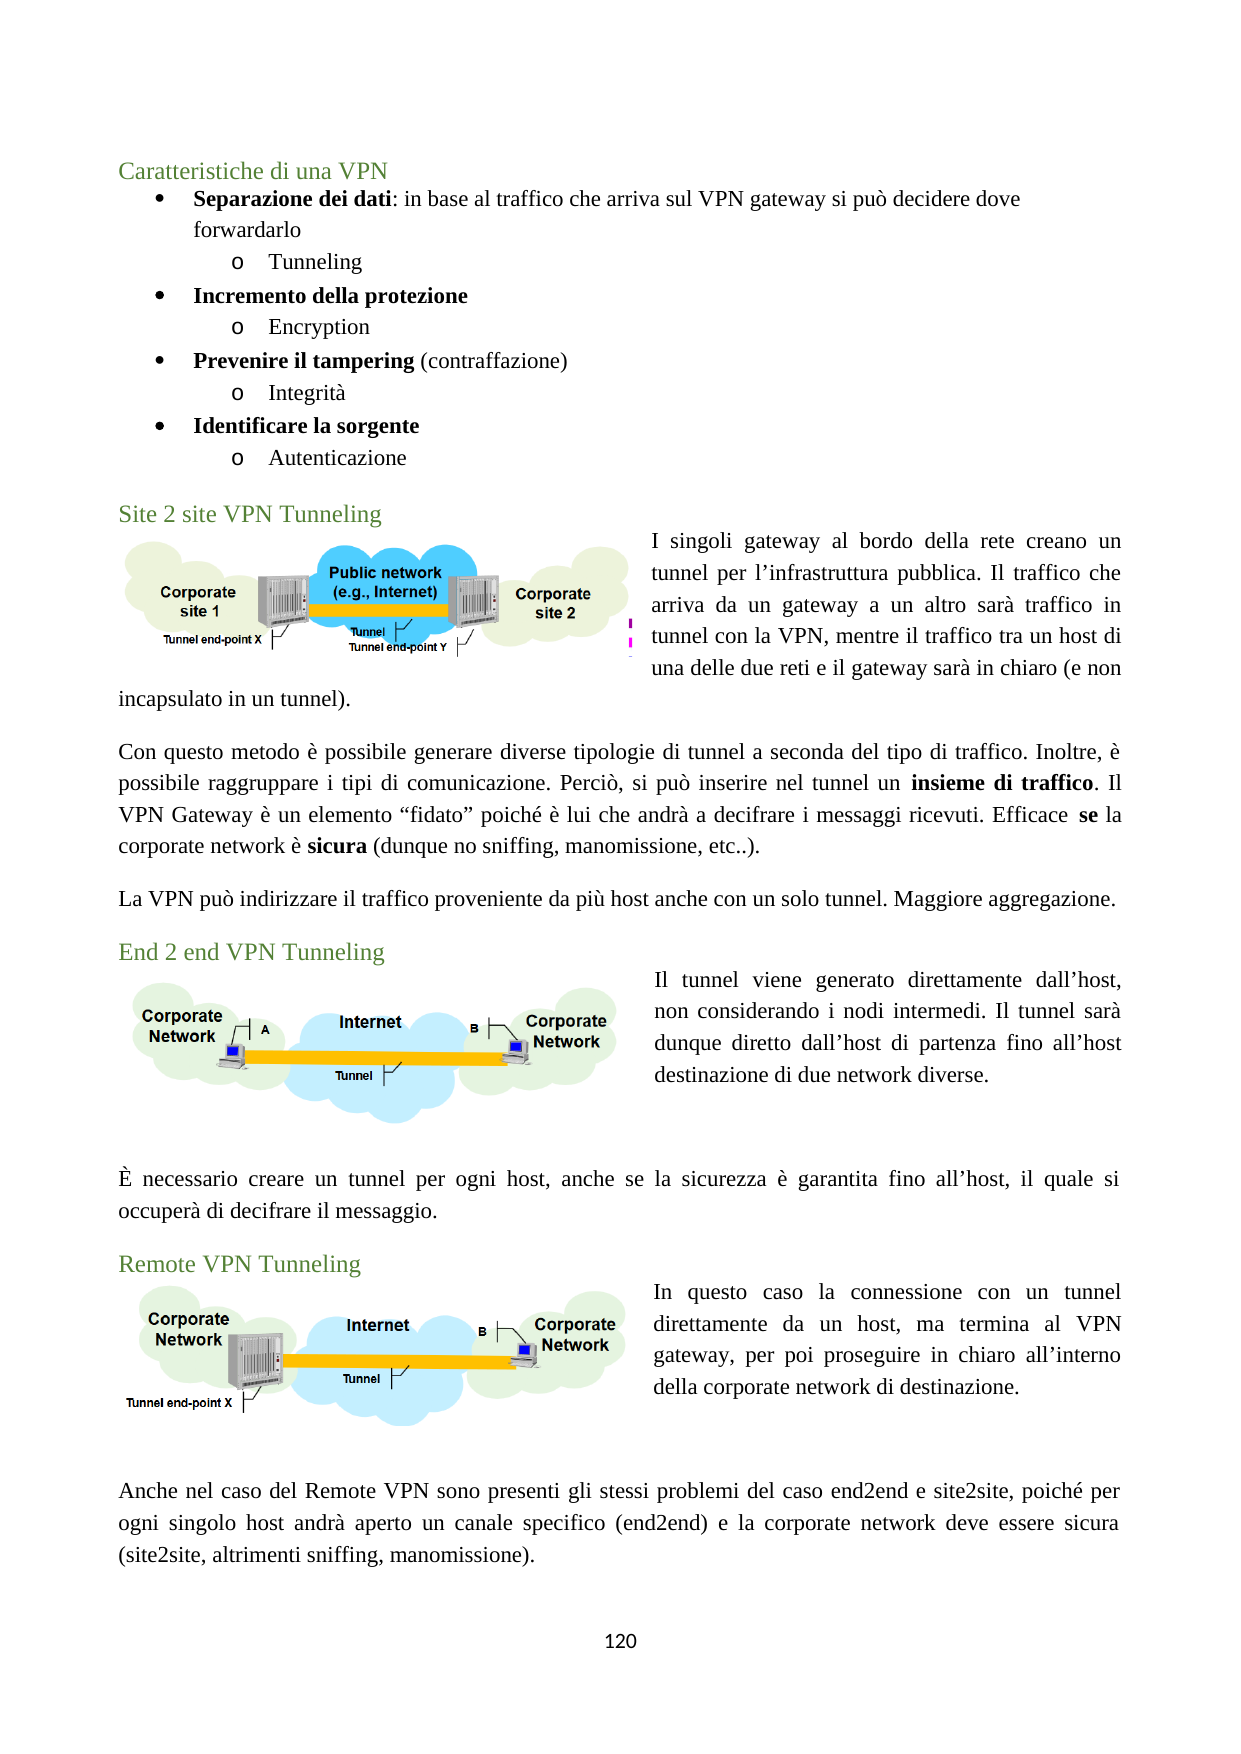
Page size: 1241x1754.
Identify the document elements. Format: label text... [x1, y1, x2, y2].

picture [118, 1278, 635, 1426]
list Integrità [231, 379, 1122, 407]
subtitle End 2 end VPN Tunneling [118, 937, 1122, 966]
text È necessario creare un tunnel per ogni host, anche se la sicurezza è garantita fino all’host, il quale si occuperà di decifrare il messaggio. [118, 1165, 1122, 1223]
text Con questo metodo è possibile generare diverse tipologie di tunnel a seconda del tipo di traffico. Inoltre, è possibile raggruppare i tipi di comunicazione. Perciò, si può inserire nel tunnel un insieme di traffico. Il VPN Gateway è un elemento “fidato” poiché è lui che andrà a decifrare i messaggi ricevuti. Efficace se la corporate network è sicura (dunque no sniffing, manomissione, etc..). [118, 738, 1122, 859]
text Il tunnel viene generato direttamente dall’host, non considerando i nodi intermedi. Il tunnel sarà dunque diretto dall’host di partenza fino all’host destinazione di due network diverse. [118, 966, 1122, 1087]
picture [118, 967, 636, 1130]
picture [118, 528, 633, 657]
list Incremento della protezione [156, 282, 1122, 308]
list Tunneling [231, 248, 1122, 276]
list Separazione dei dati: in base al traffico che arriva sul VPN gateway si può decidere dove forwardarlo [156, 185, 1122, 243]
text Anche nel caso del Remote VPN sono presenti gli stessi problemi del caso end2end e site2site, poiché per ogni singolo host andrà aperto un canale specifico (end2end) e la corporate network deve essere sicura (site2site, altrimenti sniffing, manomissione). [118, 1478, 1122, 1567]
list Encryption [231, 313, 1122, 341]
subtitle Site 2 site VPN Tunneling [118, 499, 1122, 527]
subtitle Caratteristiche di una VPN [118, 156, 1122, 185]
list Identificare la sorgente [156, 412, 1122, 439]
list Autenticazione [231, 444, 1122, 472]
text La VPN può indirizzare il traffico proveniente da più host anche con un solo tunnel. Maggiore aggregazione. [118, 885, 1122, 911]
list Prevenire il tampering (contraffazione) [156, 347, 1122, 373]
text In questo caso la connessione con un tunnel direttamente da un host, ma termina al VPN gateway, per poi proseguire in chiaro all’interno della corporate network di destinazione. [635, 1278, 1122, 1399]
subtitle Remote VPN Tunneling [118, 1249, 1122, 1278]
